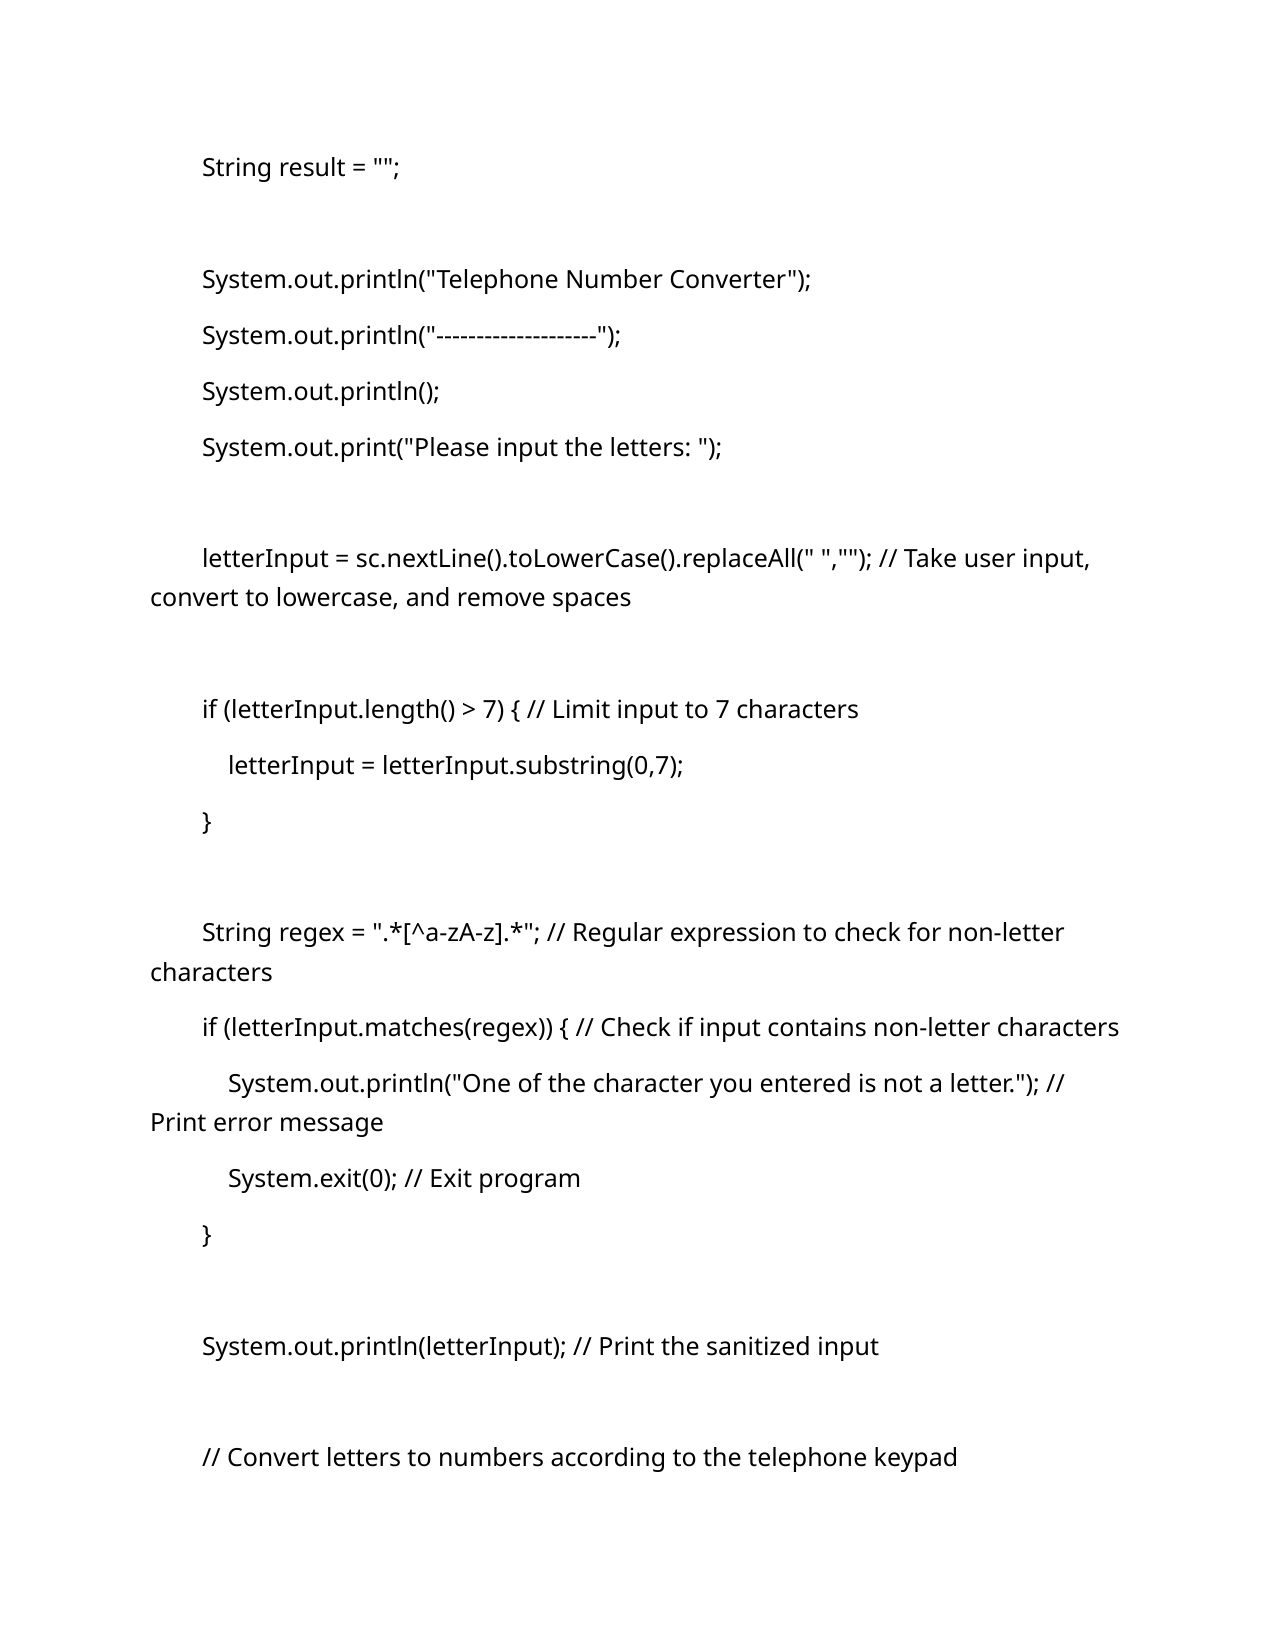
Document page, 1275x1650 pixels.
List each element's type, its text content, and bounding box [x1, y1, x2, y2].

text if (letterInput.length() > 7) { // Limit input to 7 characters [150, 692, 1125, 726]
text String result = ""; [150, 150, 1125, 184]
text letterInput = sc.nextLine().toLowerCase().replaceAll(" ",""); // Take user input, convert to lowercase, and remove spaces [150, 541, 1125, 614]
text System.out.println("--------------------"); [150, 317, 1125, 352]
text System.out.println(); [150, 373, 1125, 407]
text System.out.print("Please input the letters: "); [150, 429, 1125, 463]
text System.out.println(letterInput); // Print the sanitized input [150, 1328, 1125, 1362]
text System.exit(0); // Exit program [150, 1161, 1125, 1195]
text String regex = ".*[^a-zA-z].*"; // Regular expression to check for non-letter characters [150, 915, 1125, 988]
text if (letterInput.matches(regex)) { // Check if input contains non-letter characters [150, 1010, 1125, 1044]
text } [150, 803, 1125, 837]
text System.out.println("One of the character you entered is not a letter."); // Print error message [150, 1066, 1125, 1139]
text } [150, 1217, 1125, 1251]
text letterInput = letterInput.substring(0,7); [150, 747, 1125, 782]
text // Convert letters to numbers according to the telephone keypad [150, 1440, 1125, 1474]
text System.out.println("Telephone Number Converter"); [150, 262, 1125, 296]
